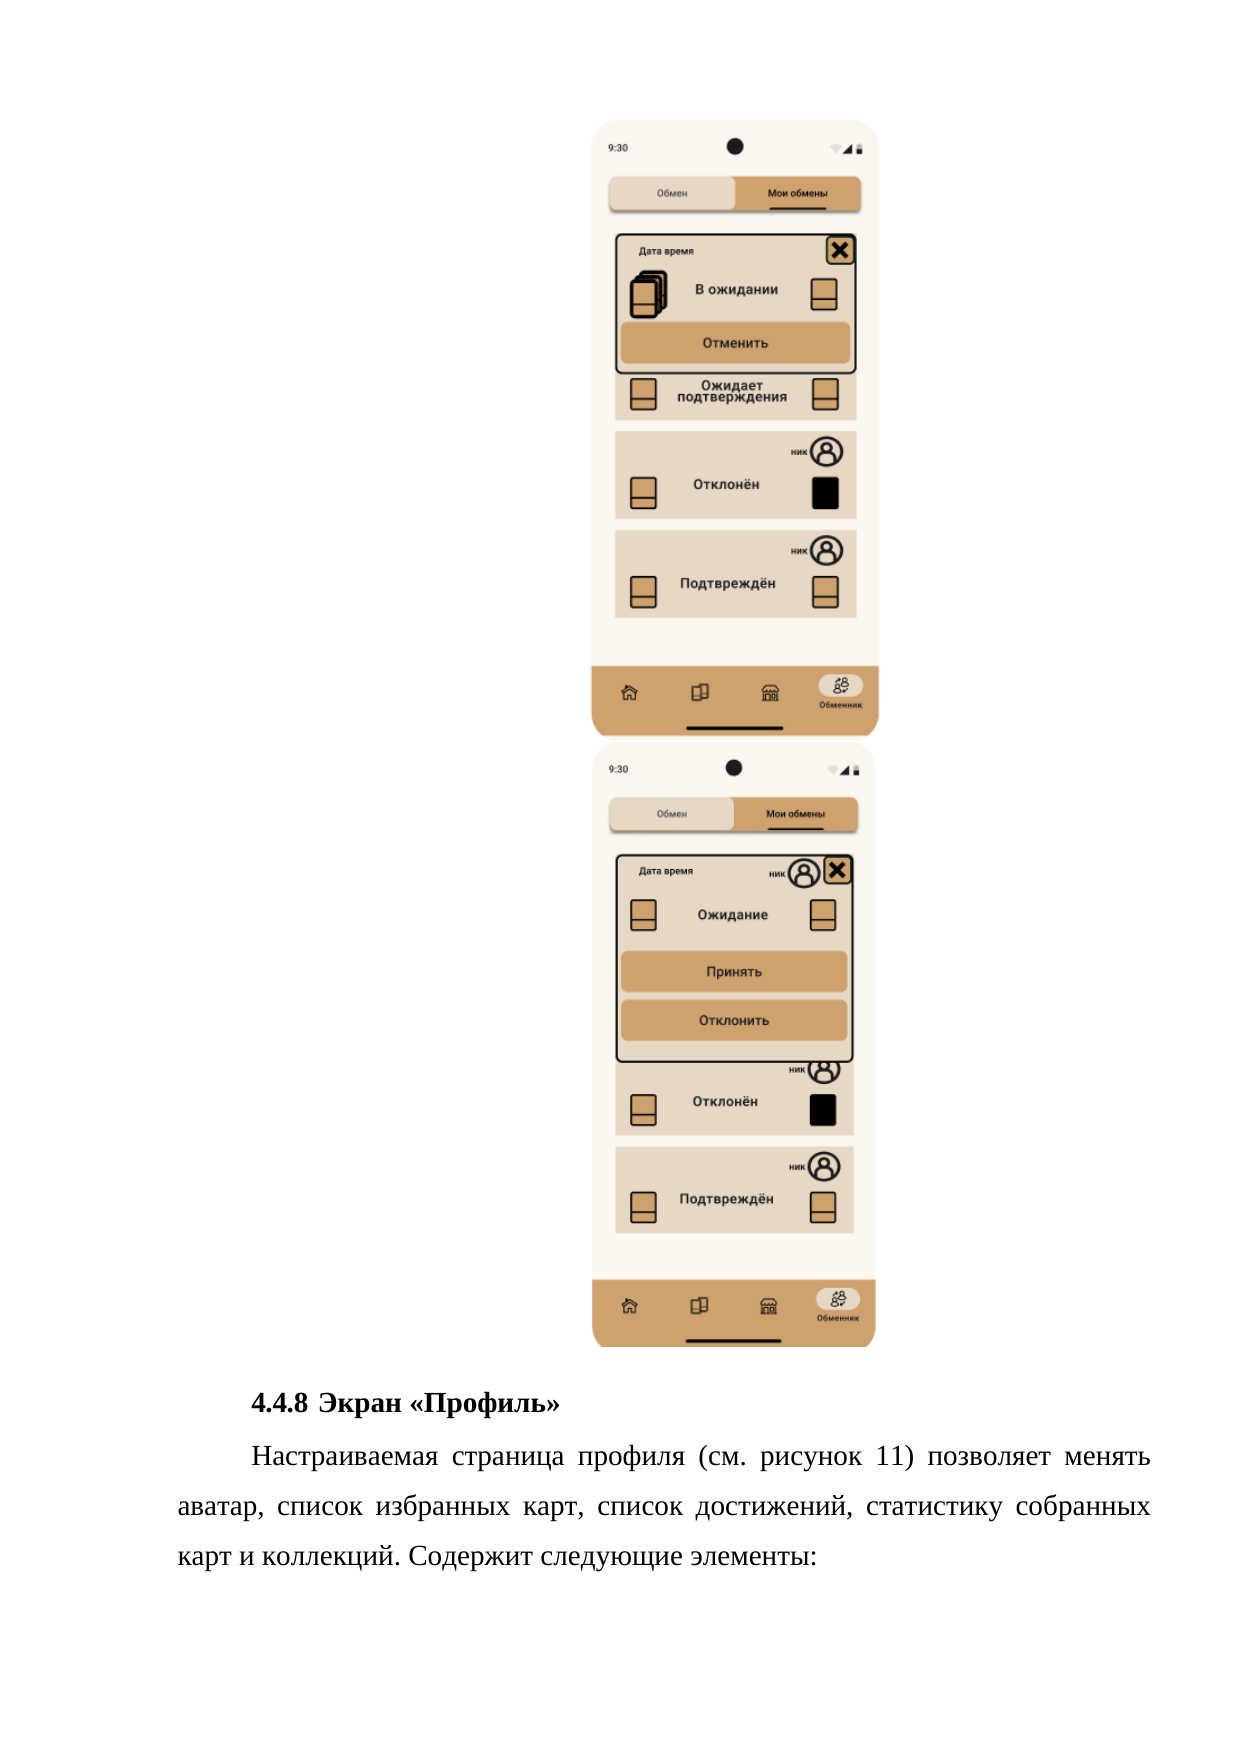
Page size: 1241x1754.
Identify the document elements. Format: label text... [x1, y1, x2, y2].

list Экран «Профиль» [251, 1385, 1152, 1419]
text Настраиваемая страница профиля (см. рисунок 11) позволяет менять аватар, список избранных карт, список достижений, статистику собранных карт и коллекций. Содержит следующие элементы: [177, 1438, 1152, 1572]
picture [591, 742, 878, 1347]
picture [585, 118, 884, 740]
